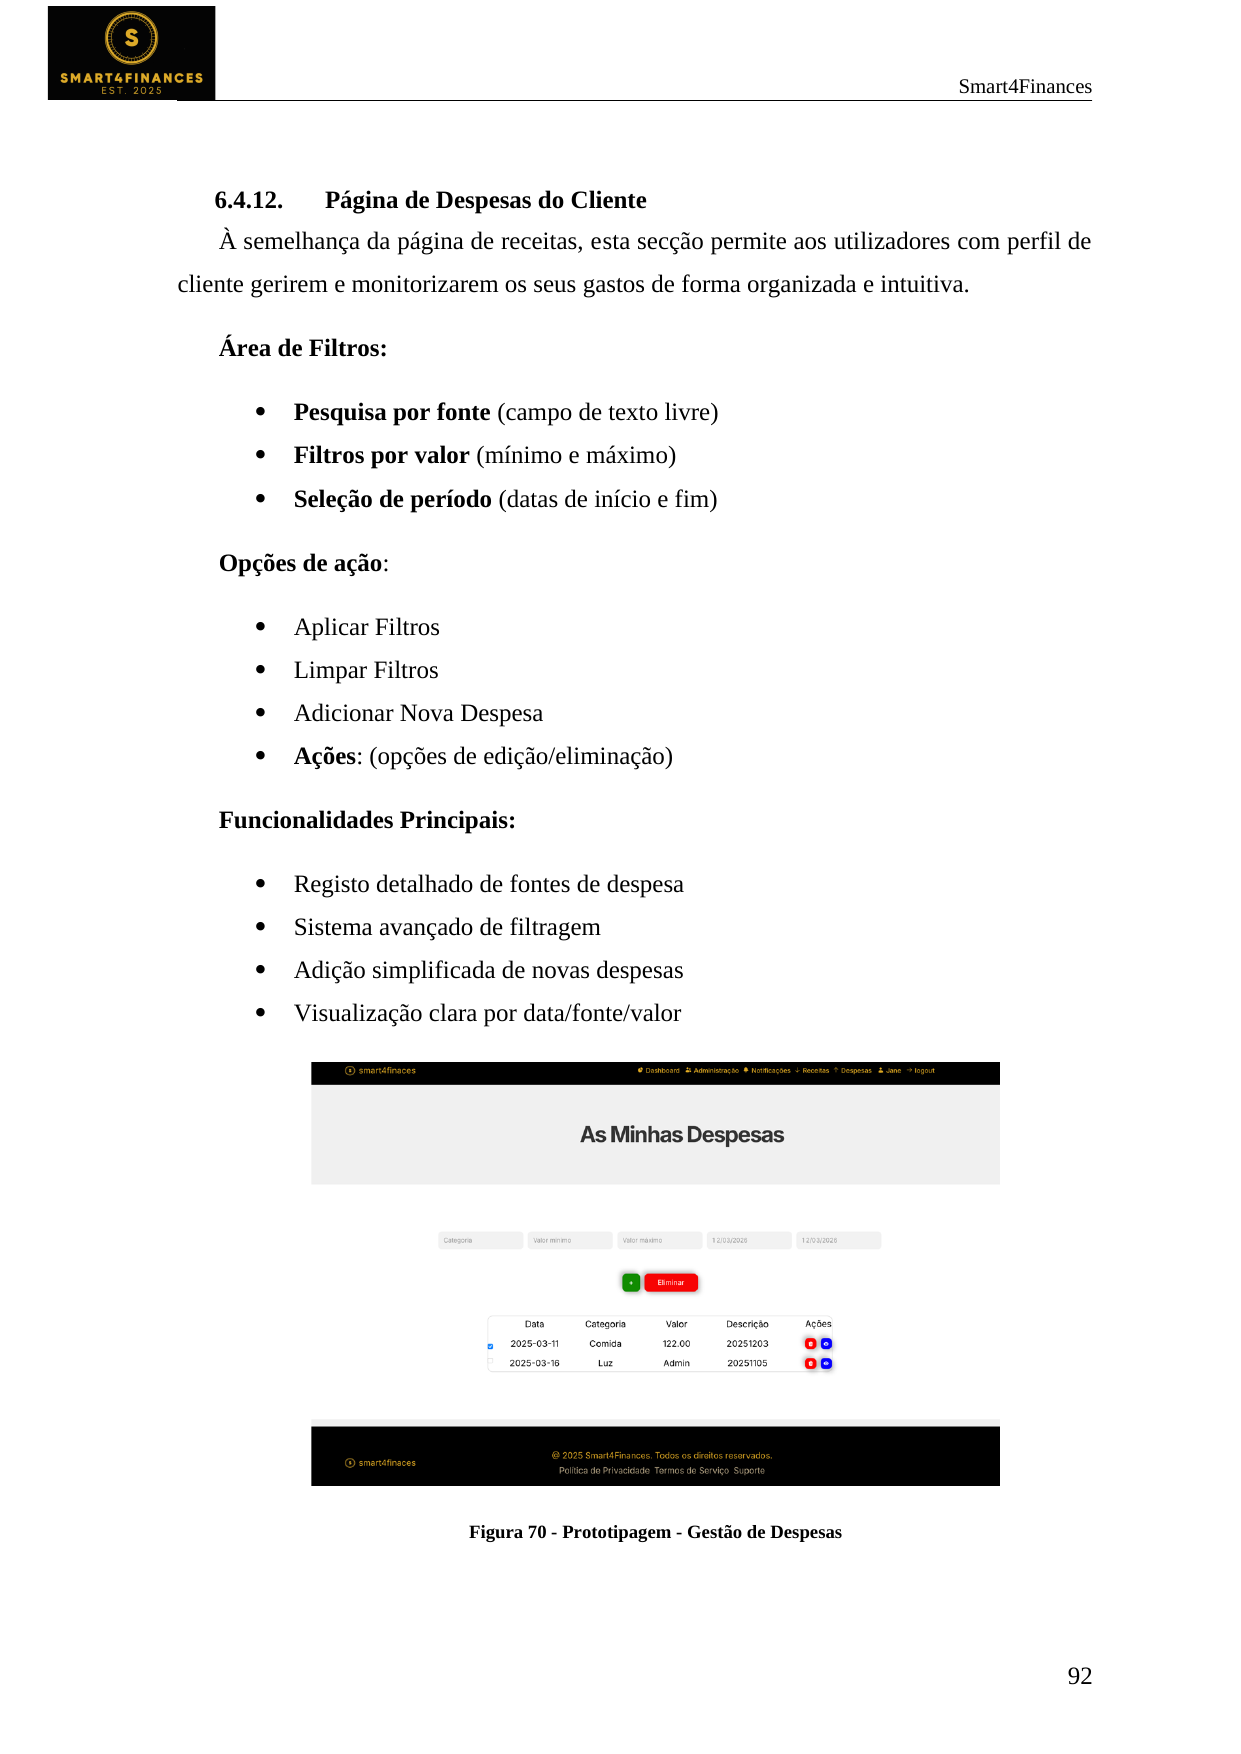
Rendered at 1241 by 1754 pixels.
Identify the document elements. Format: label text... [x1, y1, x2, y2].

list Aplicar Filtros [256, 612, 1092, 640]
picture [47, 6, 216, 100]
picture [311, 1062, 1000, 1486]
list Pesquisa por fonte (campo de texto livre) [256, 397, 1092, 426]
text Funcionalidades Principais: [177, 805, 1092, 834]
list Registo detalhado de fontes de despesa [256, 869, 1092, 898]
list Visualização clara por data/fonte/valor [256, 998, 1092, 1027]
list Adição simplificada de novas despesas [256, 955, 1092, 984]
list Filtros por valor (mínimo e máximo) [256, 441, 1092, 469]
list Sistema avançado de filtragem [256, 912, 1092, 941]
text Área de Filtros: [177, 333, 1092, 362]
list Ações: (opções de edição/eliminação) [256, 741, 1092, 770]
list Limpar Filtros [256, 655, 1092, 683]
text Opções de ação: [177, 548, 1092, 576]
list Adicionar Nova Despesa [256, 698, 1092, 727]
text À semelhança da página de receitas, esta secção permite aos utilizadores com perfil de cliente gerirem e monitorizarem os seus gastos de forma organizada e intuitiva. [177, 226, 1092, 298]
subtitle Página de Despesas do Cliente [214, 185, 1092, 214]
list Seleção de período (datas de início e fim) [256, 484, 1092, 512]
